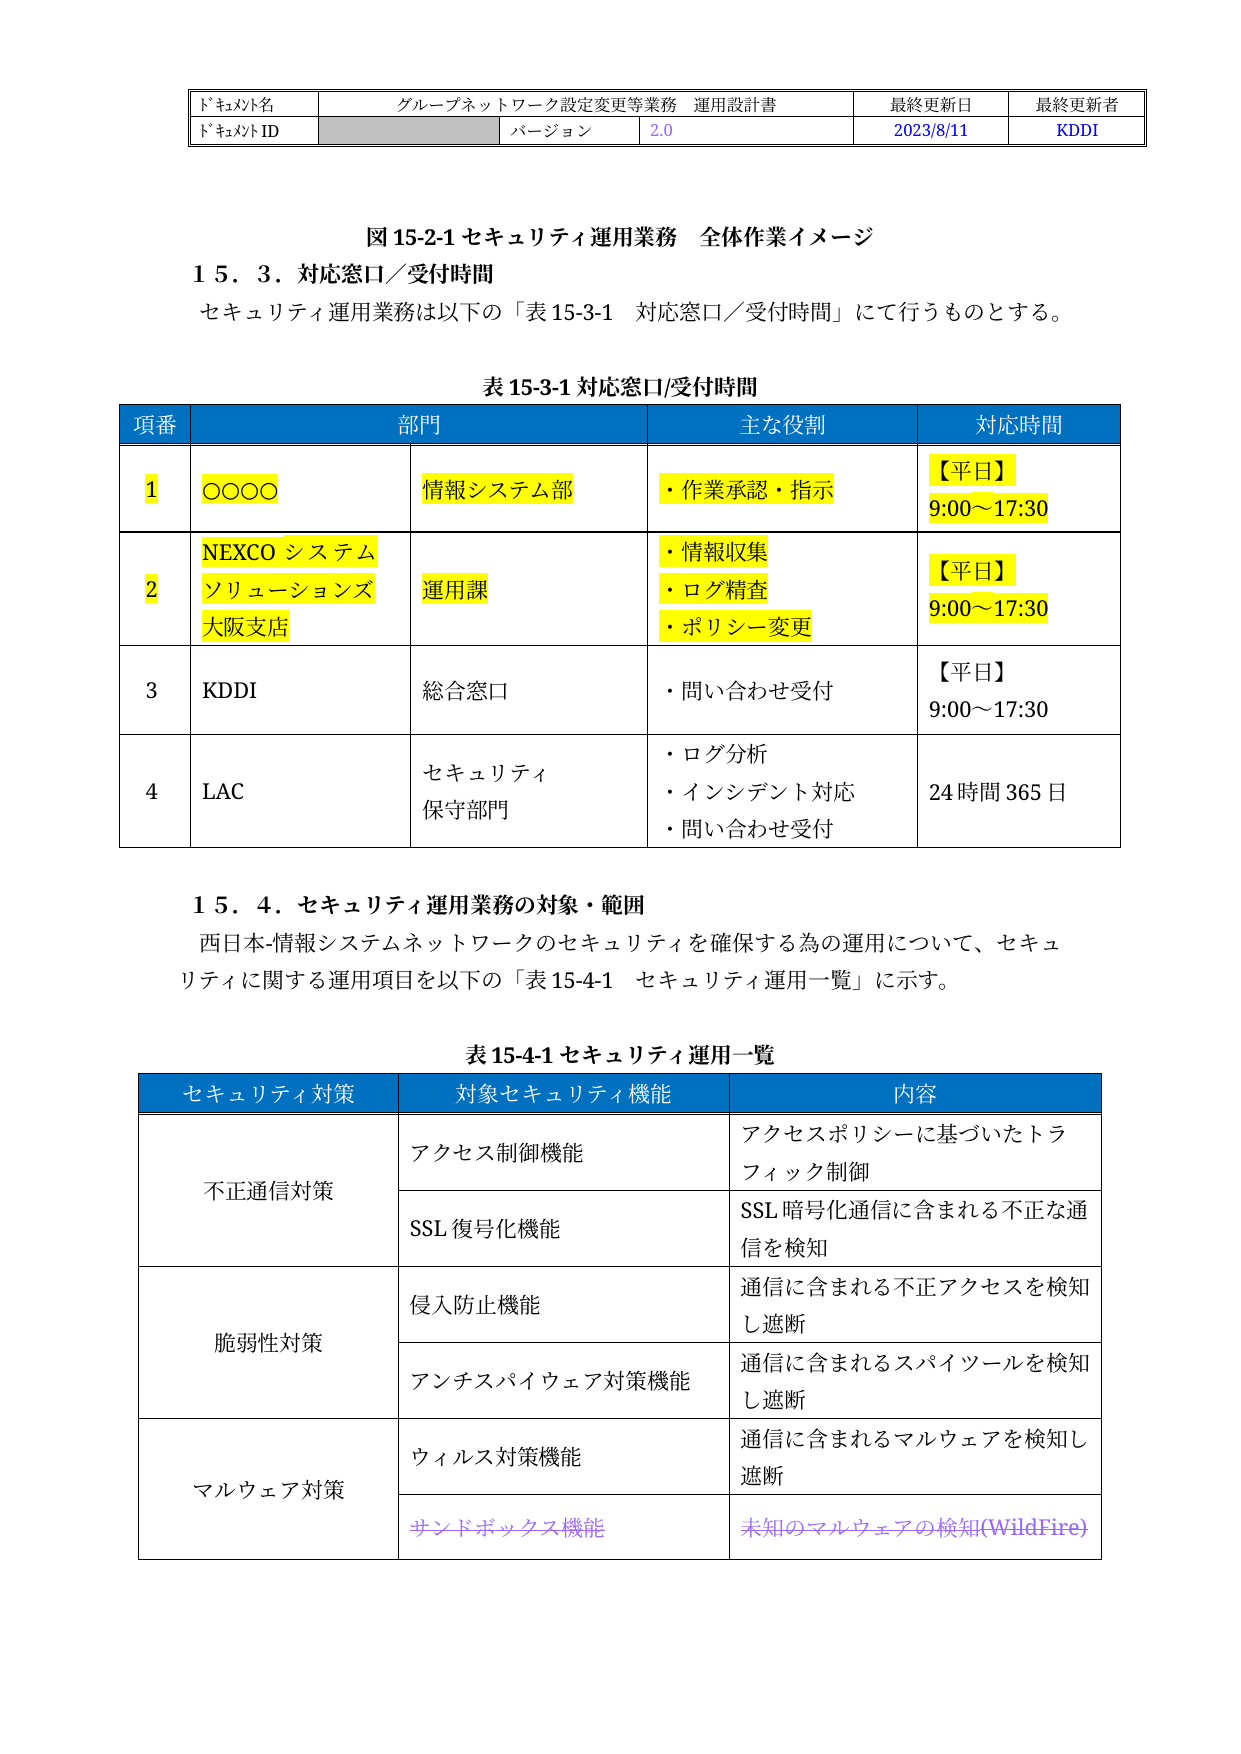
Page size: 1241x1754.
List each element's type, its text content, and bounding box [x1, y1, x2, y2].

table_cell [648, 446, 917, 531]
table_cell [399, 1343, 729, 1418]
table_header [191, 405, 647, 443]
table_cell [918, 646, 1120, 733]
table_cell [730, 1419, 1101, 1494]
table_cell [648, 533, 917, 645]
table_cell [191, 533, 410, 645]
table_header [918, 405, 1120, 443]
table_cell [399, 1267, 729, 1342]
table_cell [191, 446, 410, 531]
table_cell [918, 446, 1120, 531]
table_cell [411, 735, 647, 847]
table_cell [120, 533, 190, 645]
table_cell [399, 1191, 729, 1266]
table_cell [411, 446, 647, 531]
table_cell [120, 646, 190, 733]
text 表15-3-1 対応窓口/受付時間 [177, 367, 1063, 404]
text 表15-4-1 セキュリティ運用一覧 [177, 1036, 1063, 1073]
text 西日本-情報システムネットワークのセキュリティを確保する為の運用について、セキュリティに関する運用項目を以下の「表15-4-1 セキュリティ運用一覧」に示す。 [177, 923, 1063, 998]
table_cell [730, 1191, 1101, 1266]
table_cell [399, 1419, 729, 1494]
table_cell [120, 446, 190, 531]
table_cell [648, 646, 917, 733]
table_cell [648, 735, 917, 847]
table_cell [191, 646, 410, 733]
text セキュリティ運用業務は以下の「表15-3-1 対応窓口／受付時間」にて行うものとする。 [177, 292, 1063, 329]
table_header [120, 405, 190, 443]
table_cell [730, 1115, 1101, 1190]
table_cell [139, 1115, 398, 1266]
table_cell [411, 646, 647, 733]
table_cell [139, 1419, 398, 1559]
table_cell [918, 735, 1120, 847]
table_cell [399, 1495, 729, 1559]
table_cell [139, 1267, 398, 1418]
text 図15-2-1 セキュリティ運用業務 全体作業イメージ [177, 217, 1063, 254]
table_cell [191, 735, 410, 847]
subtitle １５．４．セキュリティ運用業務の対象・範囲 [177, 886, 1063, 923]
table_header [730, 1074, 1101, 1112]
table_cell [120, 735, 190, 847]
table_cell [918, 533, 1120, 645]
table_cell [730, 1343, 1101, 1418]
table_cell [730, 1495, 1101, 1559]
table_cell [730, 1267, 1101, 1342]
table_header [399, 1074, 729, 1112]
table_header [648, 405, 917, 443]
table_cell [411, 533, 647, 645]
subtitle １５．３．対応窓口／受付時間 [177, 254, 1063, 292]
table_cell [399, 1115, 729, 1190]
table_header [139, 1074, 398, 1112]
